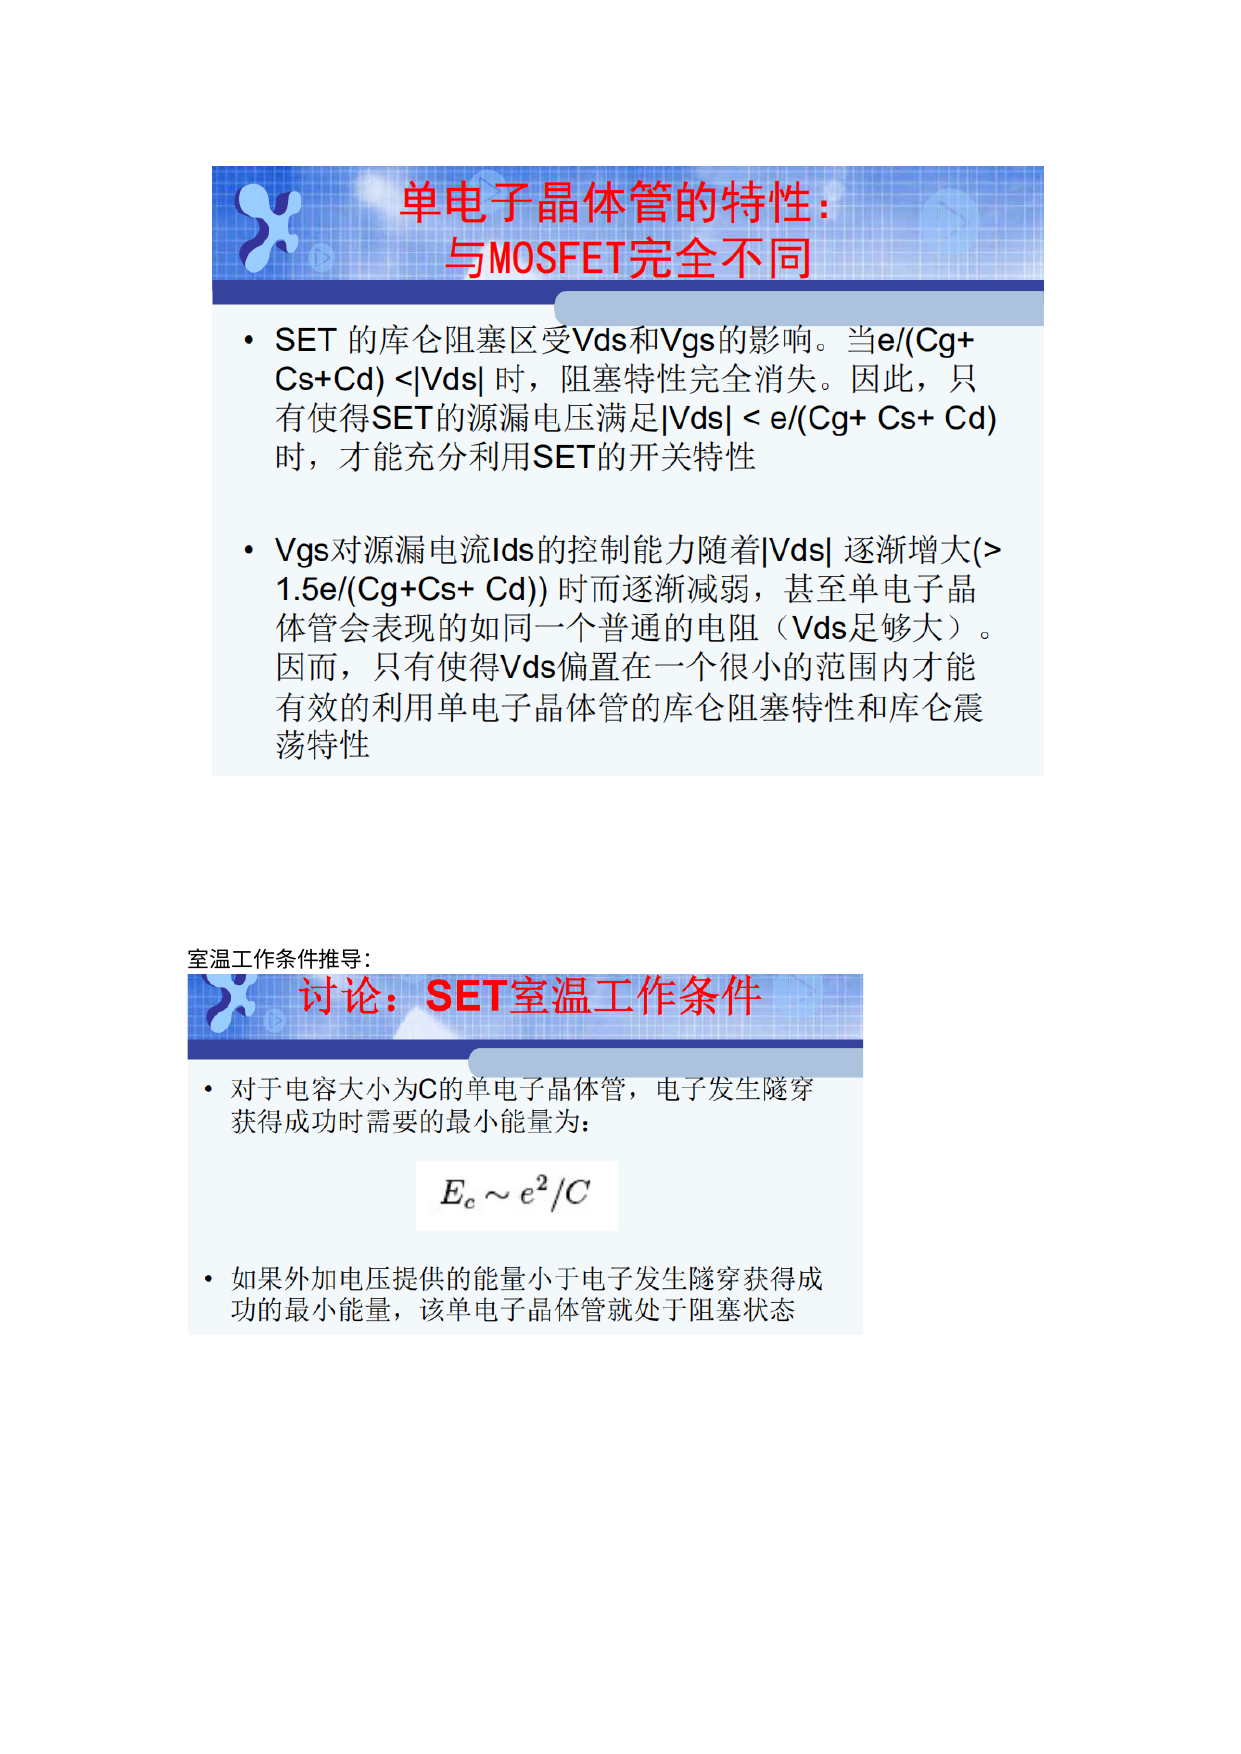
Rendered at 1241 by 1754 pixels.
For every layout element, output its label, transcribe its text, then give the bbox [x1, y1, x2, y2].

list 室温工作条件推导： [187, 942, 1053, 974]
picture [187, 974, 864, 1335]
picture [187, 162, 1052, 776]
